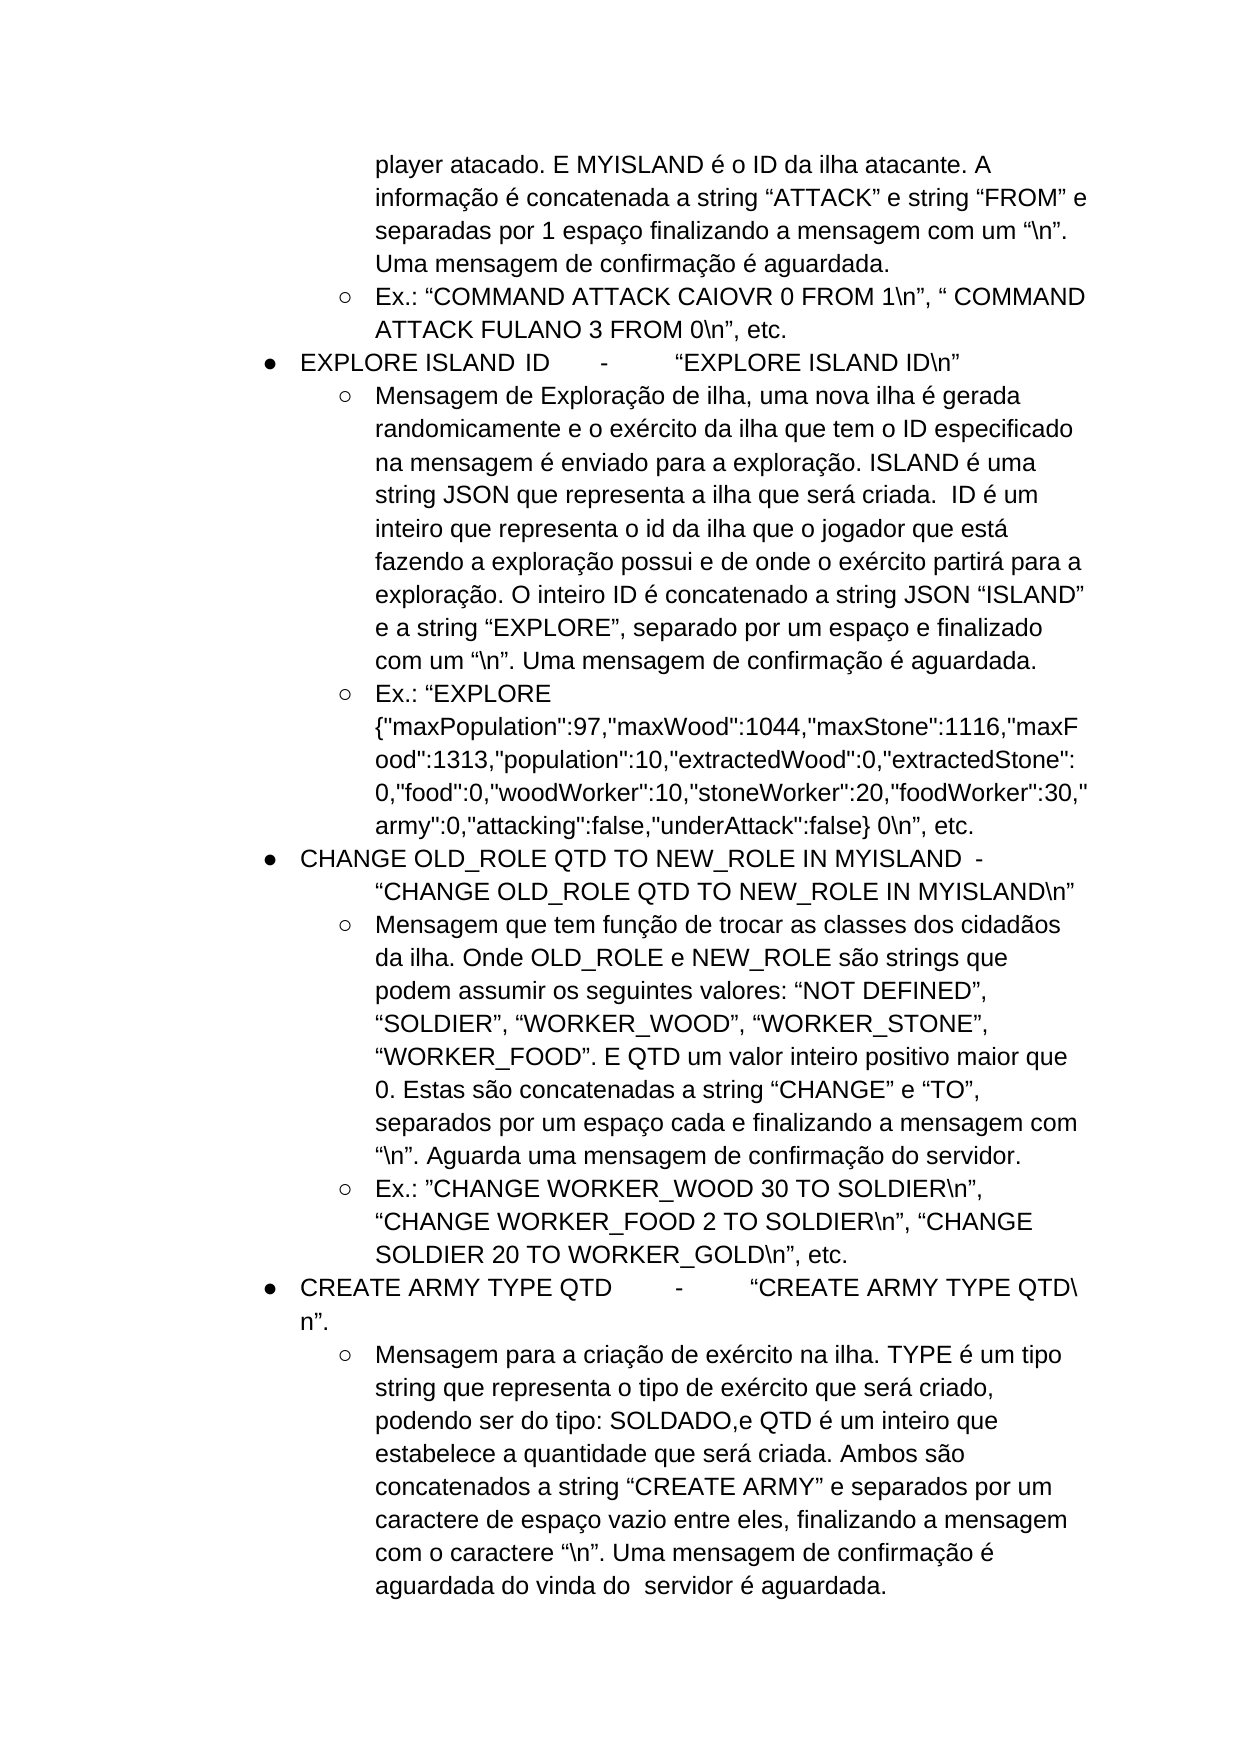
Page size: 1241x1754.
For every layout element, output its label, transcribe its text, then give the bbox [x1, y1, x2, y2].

list Ex.: “COMMAND ATTACK CAIOVR 0 FROM 1\n”, “ COMMAND ATTACK FULANO 3 FROM 0\n”, etc. [337, 282, 1090, 344]
list CHANGE OLD_ROLE QTD TO NEW_ROLE IN MYISLAND - “CHANGE OLD_ROLE QTD TO NEW_ROLE IN MYISLAND\n” [262, 844, 1090, 906]
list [337, 150, 1090, 278]
list Ex.: ”CHANGE WORKER_WOOD 30 TO SOLDIER\n”, “CHANGE WORKER_FOOD 2 TO SOLDIER\n”, “CHANGE SOLDIER 20 TO WORKER_GOLD\n”, etc. [337, 1174, 1090, 1269]
list CREATE ARMY TYPE QTD - “CREATE ARMY TYPE QTD\n”. [262, 1273, 1090, 1335]
list Mensagem que tem função de trocar as classes dos cidadãos da ilha. Onde OLD_ROLE e NEW_ROLE são strings que podem assumir os seguintes valores: “NOT DEFINED”, “SOLDIER”, “WORKER_WOOD”, “WORKER_STONE”, “WORKER_FOOD”. E QTD um valor inteiro positivo maior que 0. Estas são concatenadas a string “CHANGE” e “TO”, separados por um espaço cada e finalizando a mensagem com “\n”. Aguarda uma mensagem de confirmação do servidor. [337, 910, 1090, 1170]
list Ex.: “EXPLORE {"maxPopulation":97,"maxWood":1044,"maxStone":1116,"maxFood":1313,"population":10,"extractedWood":0,"extractedStone":0,"food":0,"woodWorker":10,"stoneWorker":20,"foodWorker":30,"army":0,"attacking":false,"underAttack":false} 0\n”, etc. [337, 679, 1090, 839]
list EXPLORE ISLAND ID - “EXPLORE ISLAND ID\n” [262, 348, 1090, 377]
list Mensagem de Exploração de ilha, uma nova ilha é gerada randomicamente e o exército da ilha que tem o ID especificado na mensagem é enviado para a exploração. ISLAND é uma string JSON que representa a ilha que será criada. ID é um inteiro que representa o id da ilha que o jogador que está fazendo a exploração possui e de onde o exército partirá para a exploração. O inteiro ID é concatenado a string JSON “ISLAND” e a string “EXPLORE”, separado por um espaço e finalizado com um “\n”. Uma mensagem de confirmação é aguardada. [337, 381, 1090, 674]
list Mensagem para a criação de exército na ilha. TYPE é um tipo string que representa o tipo de exército que será criado, podendo ser do tipo: SOLDADO,e QTD é um inteiro que estabelece a quantidade que será criada. Ambos são concatenados a string “CREATE ARMY” e separados por um caractere de espaço vazio entre eles, finalizando a mensagem com o caractere “\n”. Uma mensagem de confirmação é aguardada do vinda do servidor é aguardada. [337, 1339, 1090, 1599]
